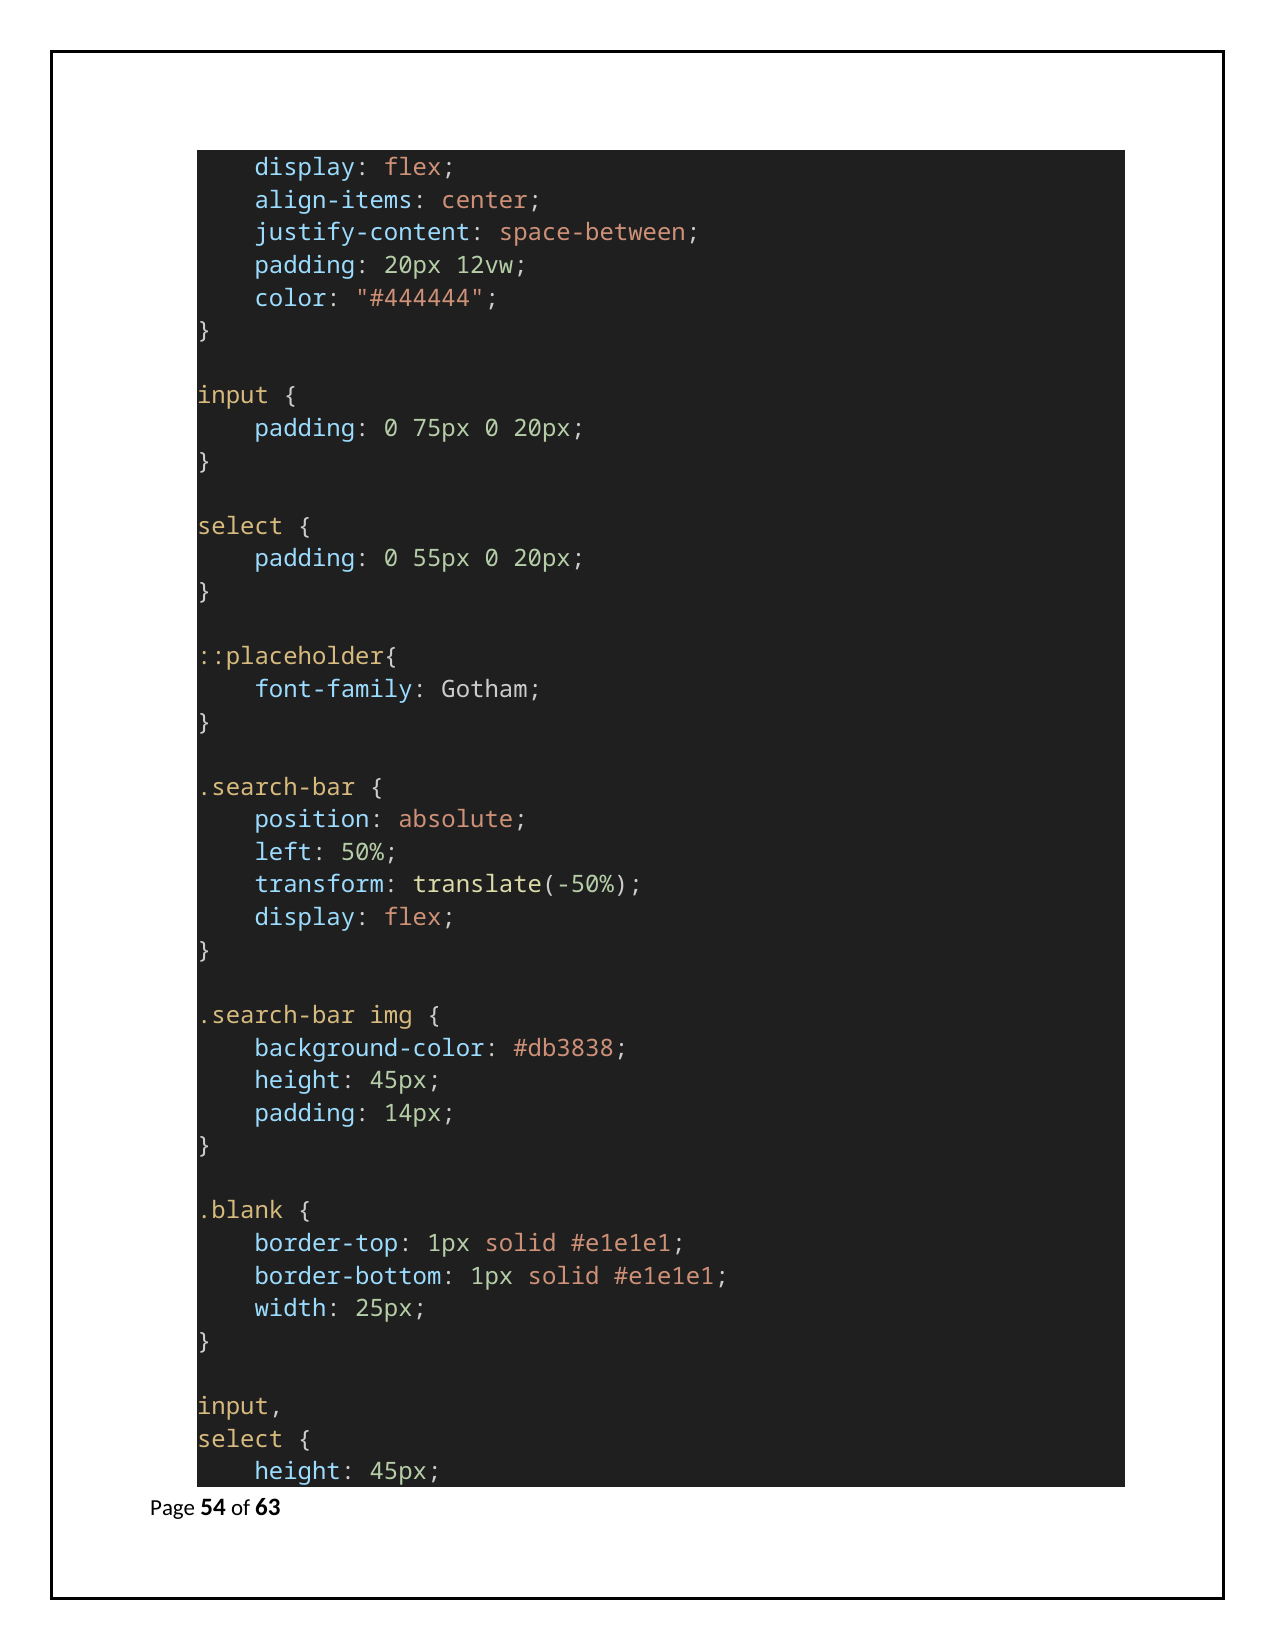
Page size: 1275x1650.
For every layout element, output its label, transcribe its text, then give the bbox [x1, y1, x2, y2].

text input { [197, 378, 1125, 411]
text input, [197, 1389, 1125, 1422]
text } [197, 574, 1125, 606]
text ::placeholder{ [197, 639, 1125, 672]
text background-color: #db3838; [197, 1030, 1125, 1063]
text } [197, 443, 1125, 476]
text width: 25px; [197, 1291, 1125, 1324]
text justify-content: space-between; [197, 215, 1125, 248]
text display: flex; [197, 900, 1125, 932]
text font-family: Gotham; [197, 672, 1125, 704]
text } [197, 1324, 1125, 1356]
text } [197, 313, 1125, 346]
text .search-bar img { [197, 998, 1125, 1030]
text border-bottom: 1px solid #e1e1e1; [197, 1258, 1125, 1291]
text } [197, 932, 1125, 965]
text } [197, 704, 1125, 737]
text } [197, 1128, 1125, 1161]
text .search-bar { [197, 769, 1125, 802]
text height: 45px; [197, 1063, 1125, 1096]
text align-items: center; [197, 183, 1125, 215]
text left: 50%; [197, 835, 1125, 867]
text .blank { [197, 1193, 1125, 1226]
text border-top: 1px solid #e1e1e1; [197, 1226, 1125, 1258]
text position: absolute; [197, 802, 1125, 835]
text select { [197, 509, 1125, 541]
text display: flex; [197, 150, 1125, 183]
text padding: 0 75px 0 20px; [197, 411, 1125, 443]
text padding: 20px 12vw; [197, 248, 1125, 280]
text padding: 14px; [197, 1096, 1125, 1128]
text height: 45px; [197, 1454, 1125, 1487]
text padding: 0 55px 0 20px; [197, 541, 1125, 574]
text color: "#444444"; [197, 280, 1125, 313]
text transform: translate(-50%); [197, 867, 1125, 900]
text select { [197, 1422, 1125, 1454]
